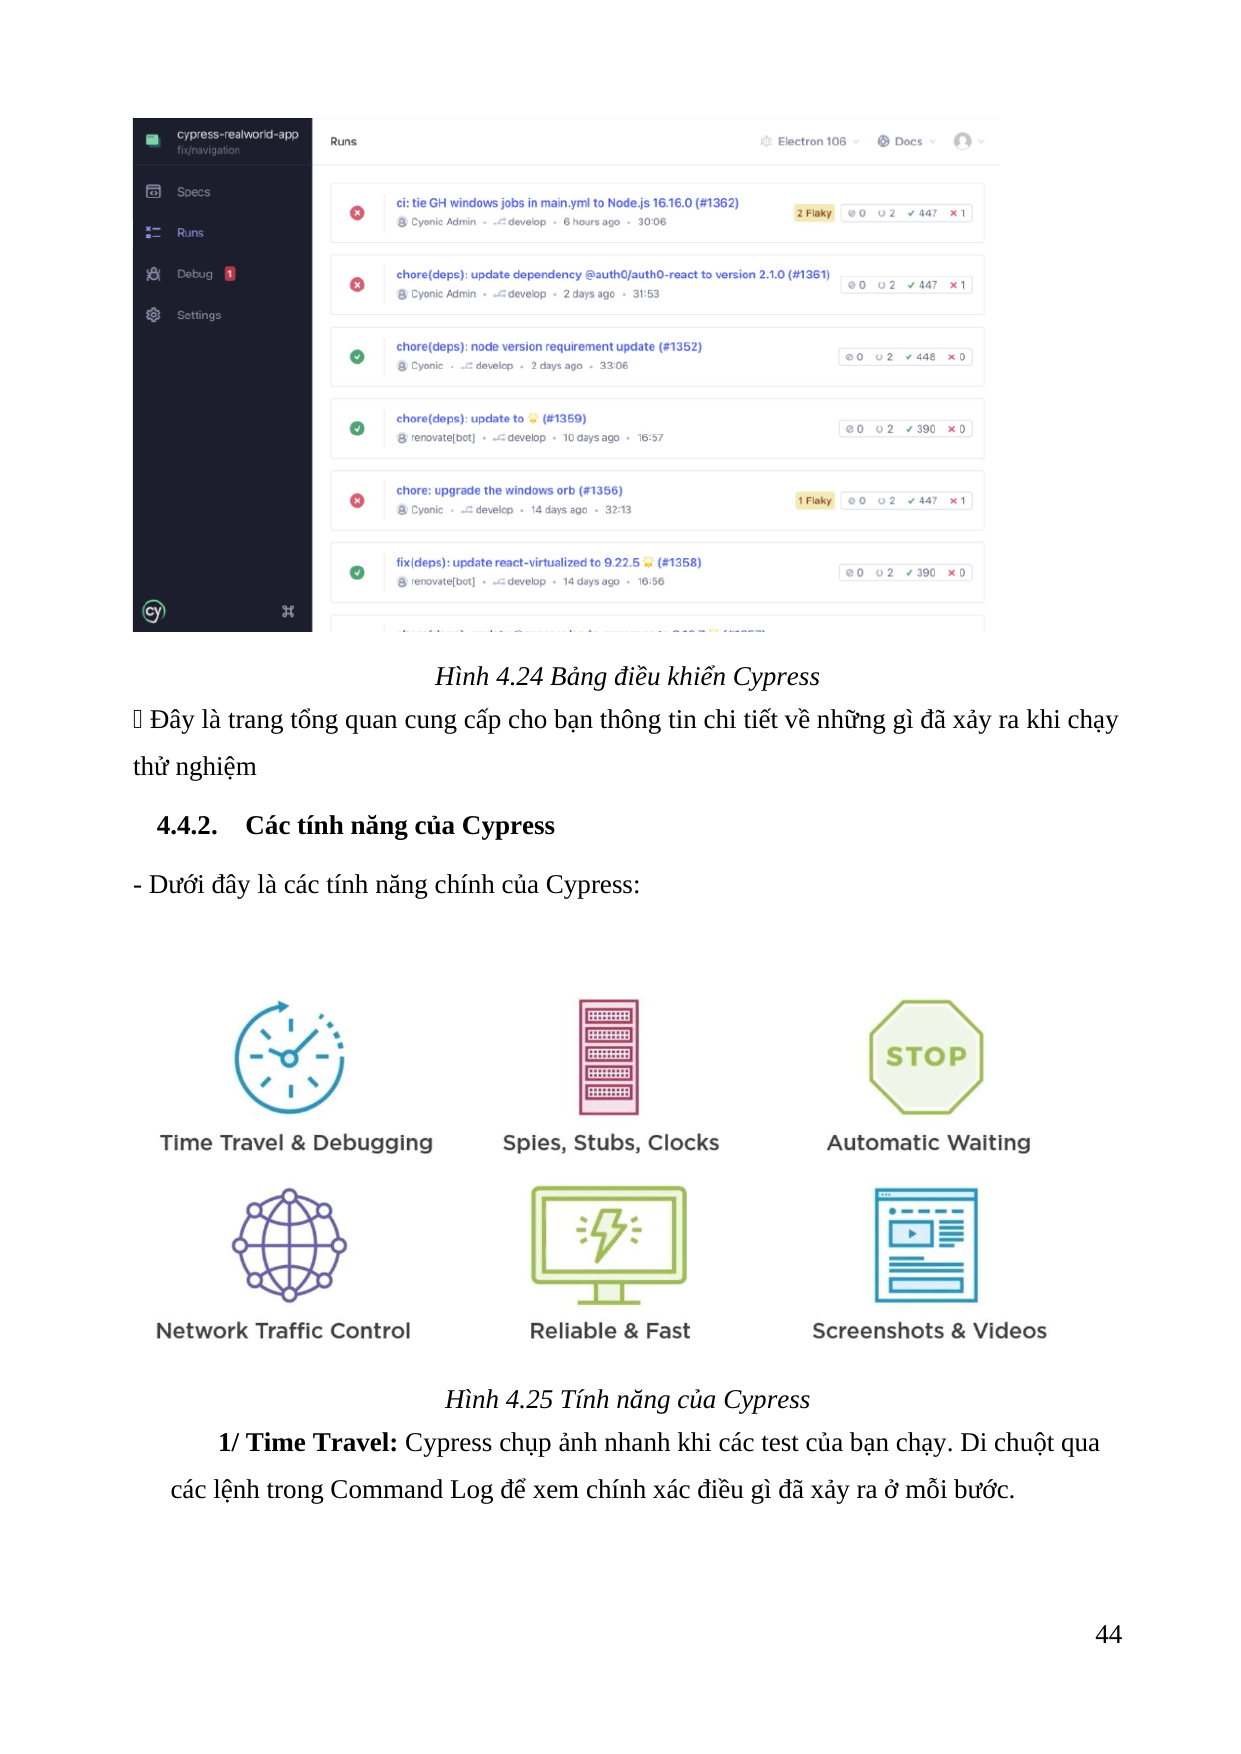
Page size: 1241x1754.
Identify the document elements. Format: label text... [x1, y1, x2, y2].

text Đây là trang tổng quan cung cấp cho bạn thông tin chi tiết về những gì đã xảy ra khi chạy thử nghiệm [133, 703, 1122, 781]
text - Dưới đây là các tính năng chính của Cypress: [133, 868, 1122, 900]
picture [132, 118, 1001, 632]
subtitle Các tính năng của Cypress [157, 809, 1122, 841]
text 1/ Time Travel: Cypress chụp ảnh nhanh khi các test của bạn chạy. Di chuột qua các lệnh trong Command Log để xem chính xác điều gì đã xảy ra ở mỗi bước. [170, 1426, 1122, 1504]
picture [132, 986, 1078, 1355]
